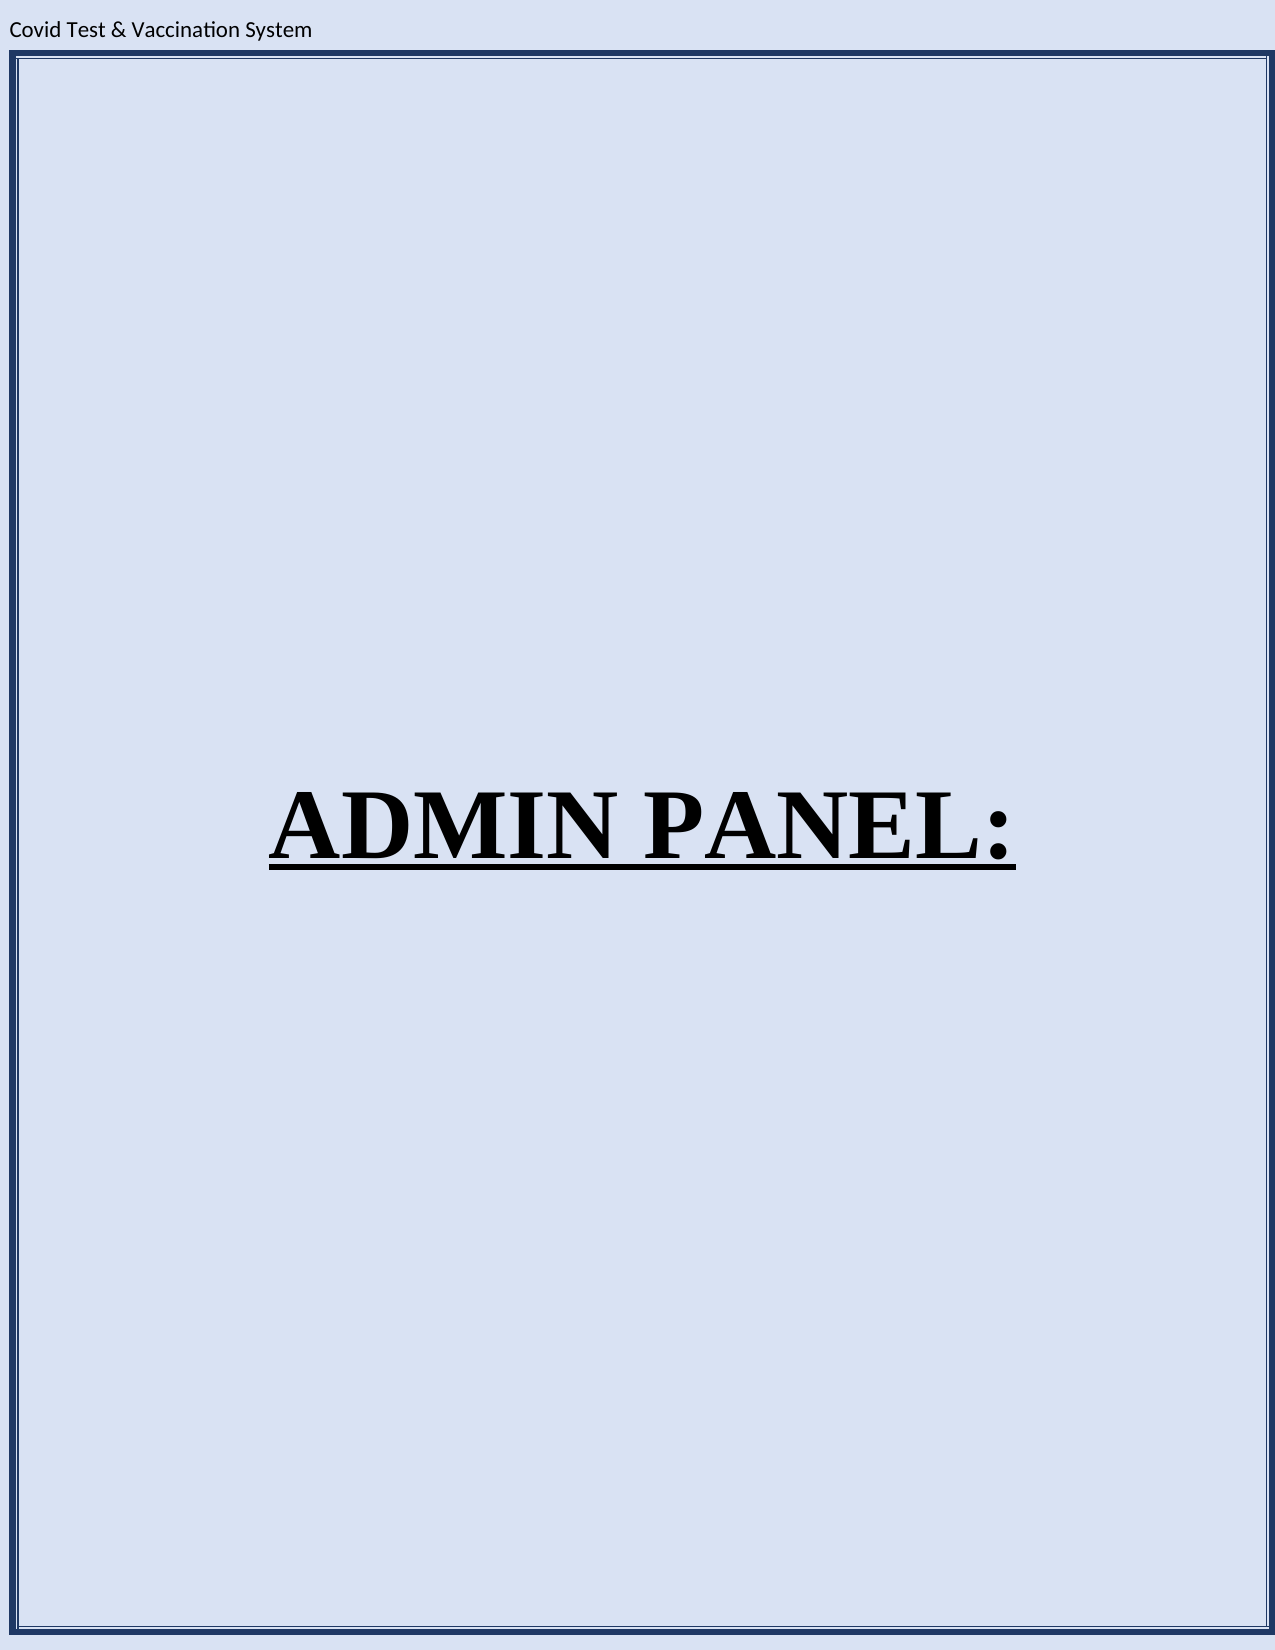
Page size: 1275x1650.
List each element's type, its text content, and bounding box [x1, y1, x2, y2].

text ADMIN PANEL: [19, 765, 1266, 880]
